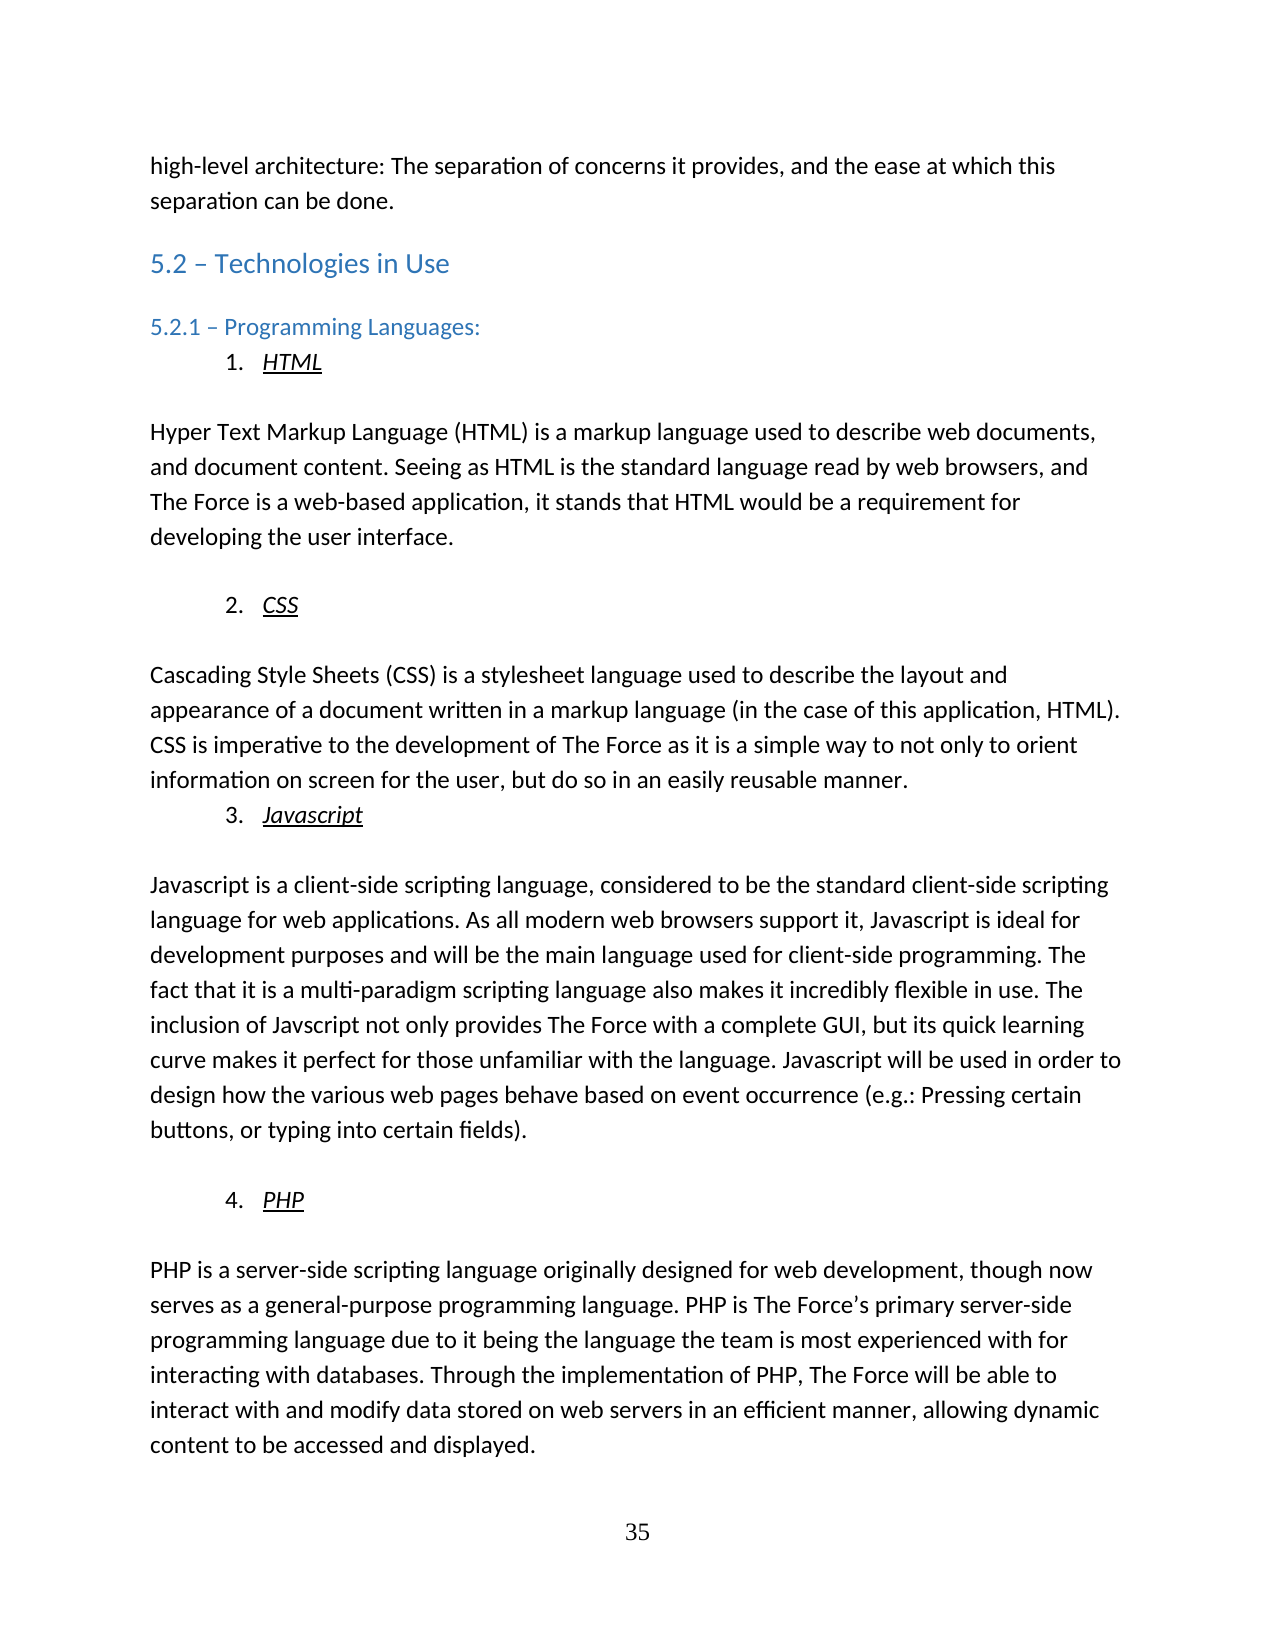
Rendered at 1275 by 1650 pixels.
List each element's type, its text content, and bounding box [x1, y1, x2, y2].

text Cascading Style Sheets (CSS) is a stylesheet language used to describe the layout and appearance of a document written in a markup language (in the case of this application, HTML). CSS is imperative to the development of The Force as it is a simple way to not only to orient information on screen for the user, but do so in an easily reusable manner. [150, 659, 1125, 794]
text 5.2 – Technologies in Use [150, 245, 1125, 281]
list PHP [225, 1184, 1125, 1214]
text 5.2.1 – Programming Languages: [150, 311, 1125, 341]
list HTML [225, 346, 1125, 376]
text Javascript is a client-side scripting language, considered to be the standard client-side scripting language for web applications. As all modern web browsers support it, Javascript is ideal for development purposes and will be the main language used for client-side programming. The fact that it is a multi-paradigm scripting language also makes it incredibly flexible in use. The inclusion of Javscript not only provides The Force with a complete GUI, but its quick learning curve makes it perfect for those unfamiliar with the language. Javascript will be used in order to design how the various web pages behave based on event occurrence (e.g.: Pressing certain buttons, or typing into certain fields). [150, 869, 1125, 1144]
text Hyper Text Markup Language (HTML) is a markup language used to describe web documents, and document content. Seeing as HTML is the standard language read by web browsers, and The Force is a web-based application, it stands that HTML would be a requirement for developing the user interface. [150, 416, 1125, 551]
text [150, 150, 1125, 216]
text PHP is a server-side scripting language originally designed for web development, though now serves as a general-purpose programming language. PHP is The Force’s primary server-side programming language due to it being the language the team is most experienced with for interacting with databases. Through the implementation of PHP, The Force will be able to interact with and modify data stored on web servers in an efficient manner, allowing dynamic content to be accessed and displayed. [150, 1254, 1125, 1459]
list Javascript [225, 799, 1125, 829]
list CSS [225, 589, 1125, 619]
